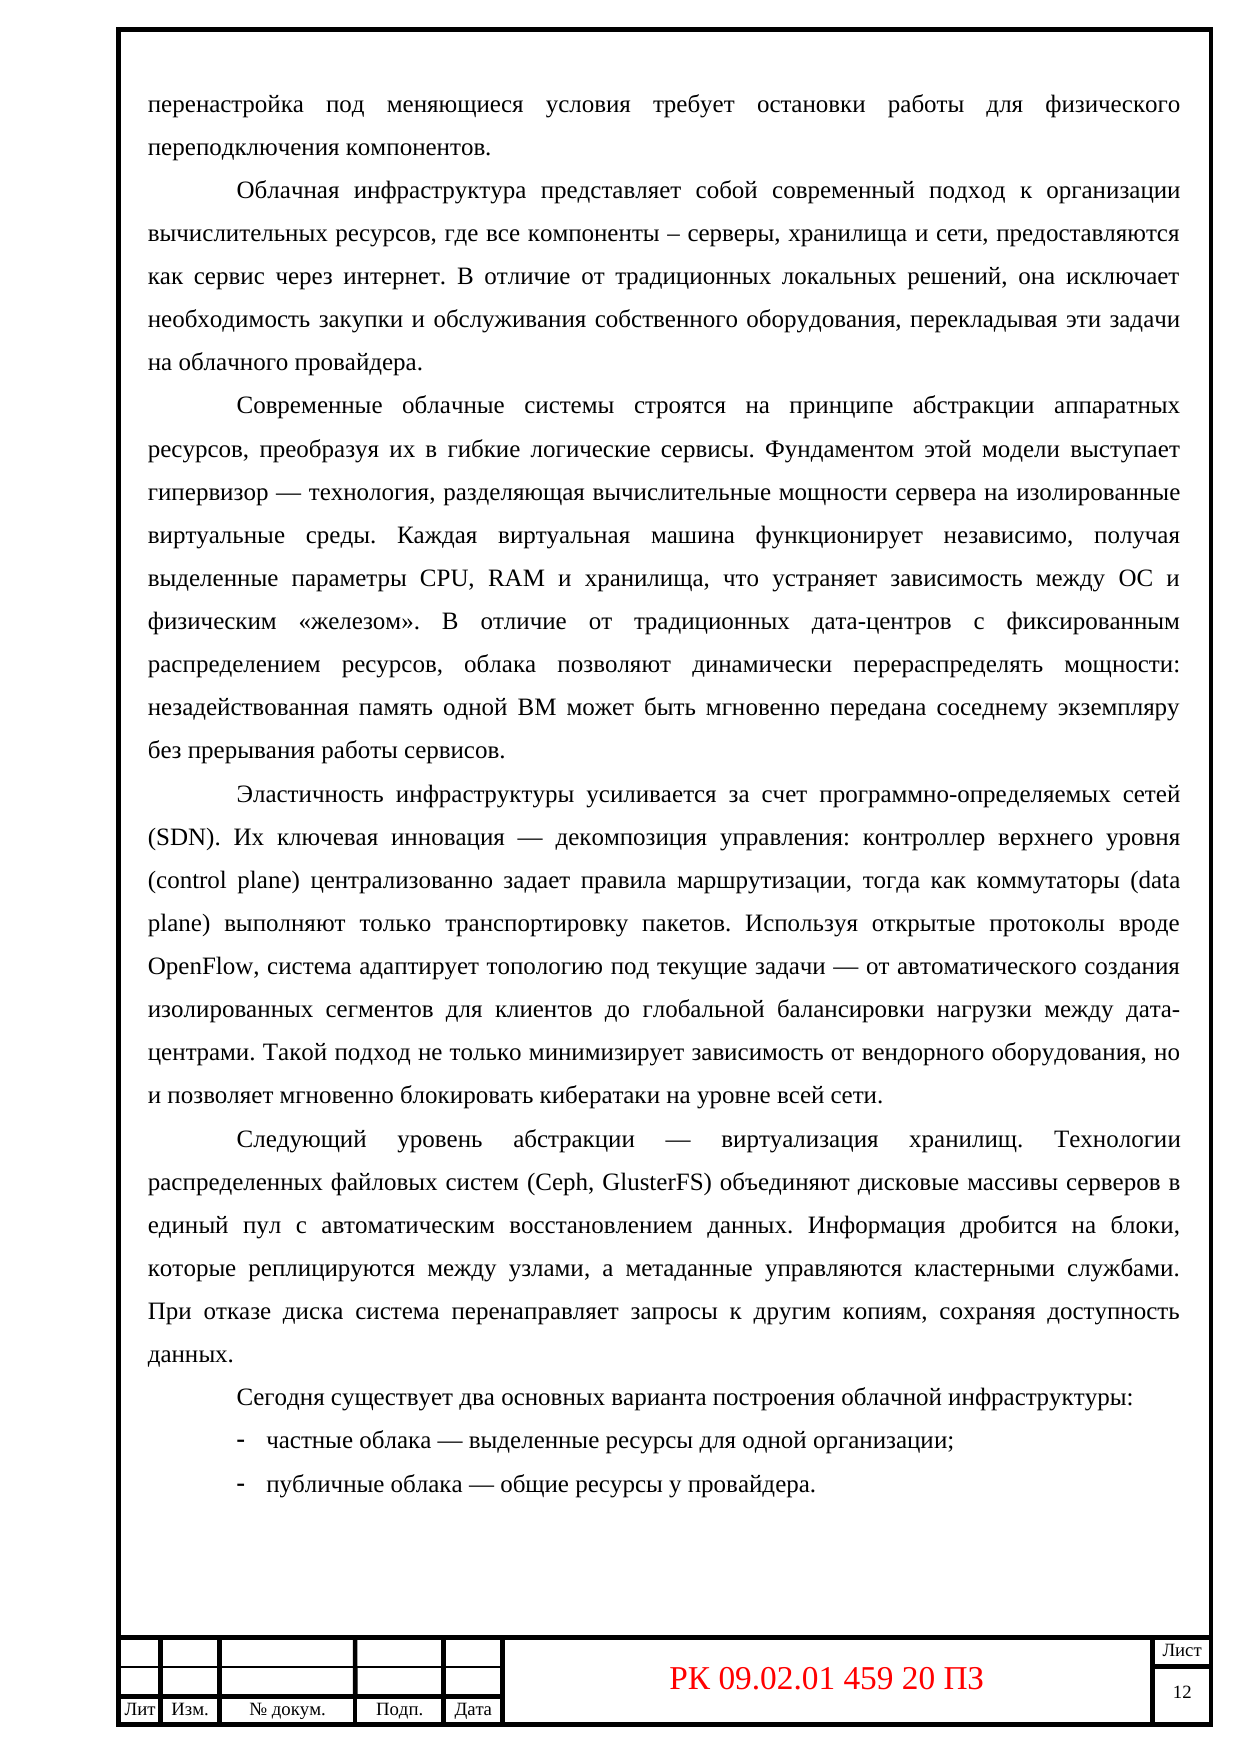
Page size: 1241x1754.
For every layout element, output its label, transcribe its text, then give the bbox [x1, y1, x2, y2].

list публичные облака — общие ресурсы у провайдера. [148, 1469, 1181, 1497]
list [148, 89, 1181, 161]
list Сегодня существует два основных варианта построения облачной инфраструктуры: [148, 1382, 1181, 1411]
list Эластичность инфраструктуры усиливается за счет программно-определяемых сетей (SDN). Их ключевая инновация — декомпозиция управления: контроллер верхнего уровня (control plane) централизованно задает правила маршрутизации, тогда как коммутаторы (data plane) выполняют только транспортировку пакетов. Используя открытые протоколы вроде OpenFlow, система адаптирует топологию под текущие задачи — от автоматического создания изолированных сегментов для клиентов до глобальной балансировки нагрузки между дата-центрами. Такой подход не только минимизирует зависимость от вендорного оборудования, но и позволяет мгновенно блокировать кибератаки на уровне всей сети. [148, 779, 1181, 1109]
list Современные облачные системы строятся на принципе абстракции аппаратных ресурсов, преобразуя их в гибкие логические сервисы. Фундаментом этой модели выступает гипервизор — технология, разделяющая вычислительные мощности сервера на изолированные виртуальные среды. Каждая виртуальная машина функционирует независимо, получая выделенные параметры CPU, RAM и хранилища, что устраняет зависимость между ОС и физическим «железом». В отличие от традиционных дата-центров с фиксированным распределением ресурсов, облака позволяют динамически перераспределять мощности: незадействованная память одной ВМ может быть мгновенно передана соседнему экземпляру без прерывания работы сервисов. [148, 391, 1181, 764]
list Облачная инфраструктура представляет собой современный подход к организации вычислительных ресурсов, где все компоненты – серверы, хранилища и сети, предоставляются как сервис через интернет. В отличие от традиционных локальных решений, она исключает необходимость закупки и обслуживания собственного оборудования, перекладывая эти задачи на облачного провайдера. [148, 175, 1181, 376]
list частные облака — выделенные ресурсы для одной организации; [148, 1426, 1181, 1454]
list Следующий уровень абстракции — виртуализация хранилищ. Технологии распределенных файловых систем (Ceph, GlusterFS) объединяют дисковые массивы серверов в единый пул с автоматическим восстановлением данных. Информация дробится на блоки, которые реплицируются между узлами, а метаданные управляются кластерными службами. При отказе диска система перенаправляет запросы к другим копиям, сохраняя доступность данных. [148, 1124, 1181, 1368]
